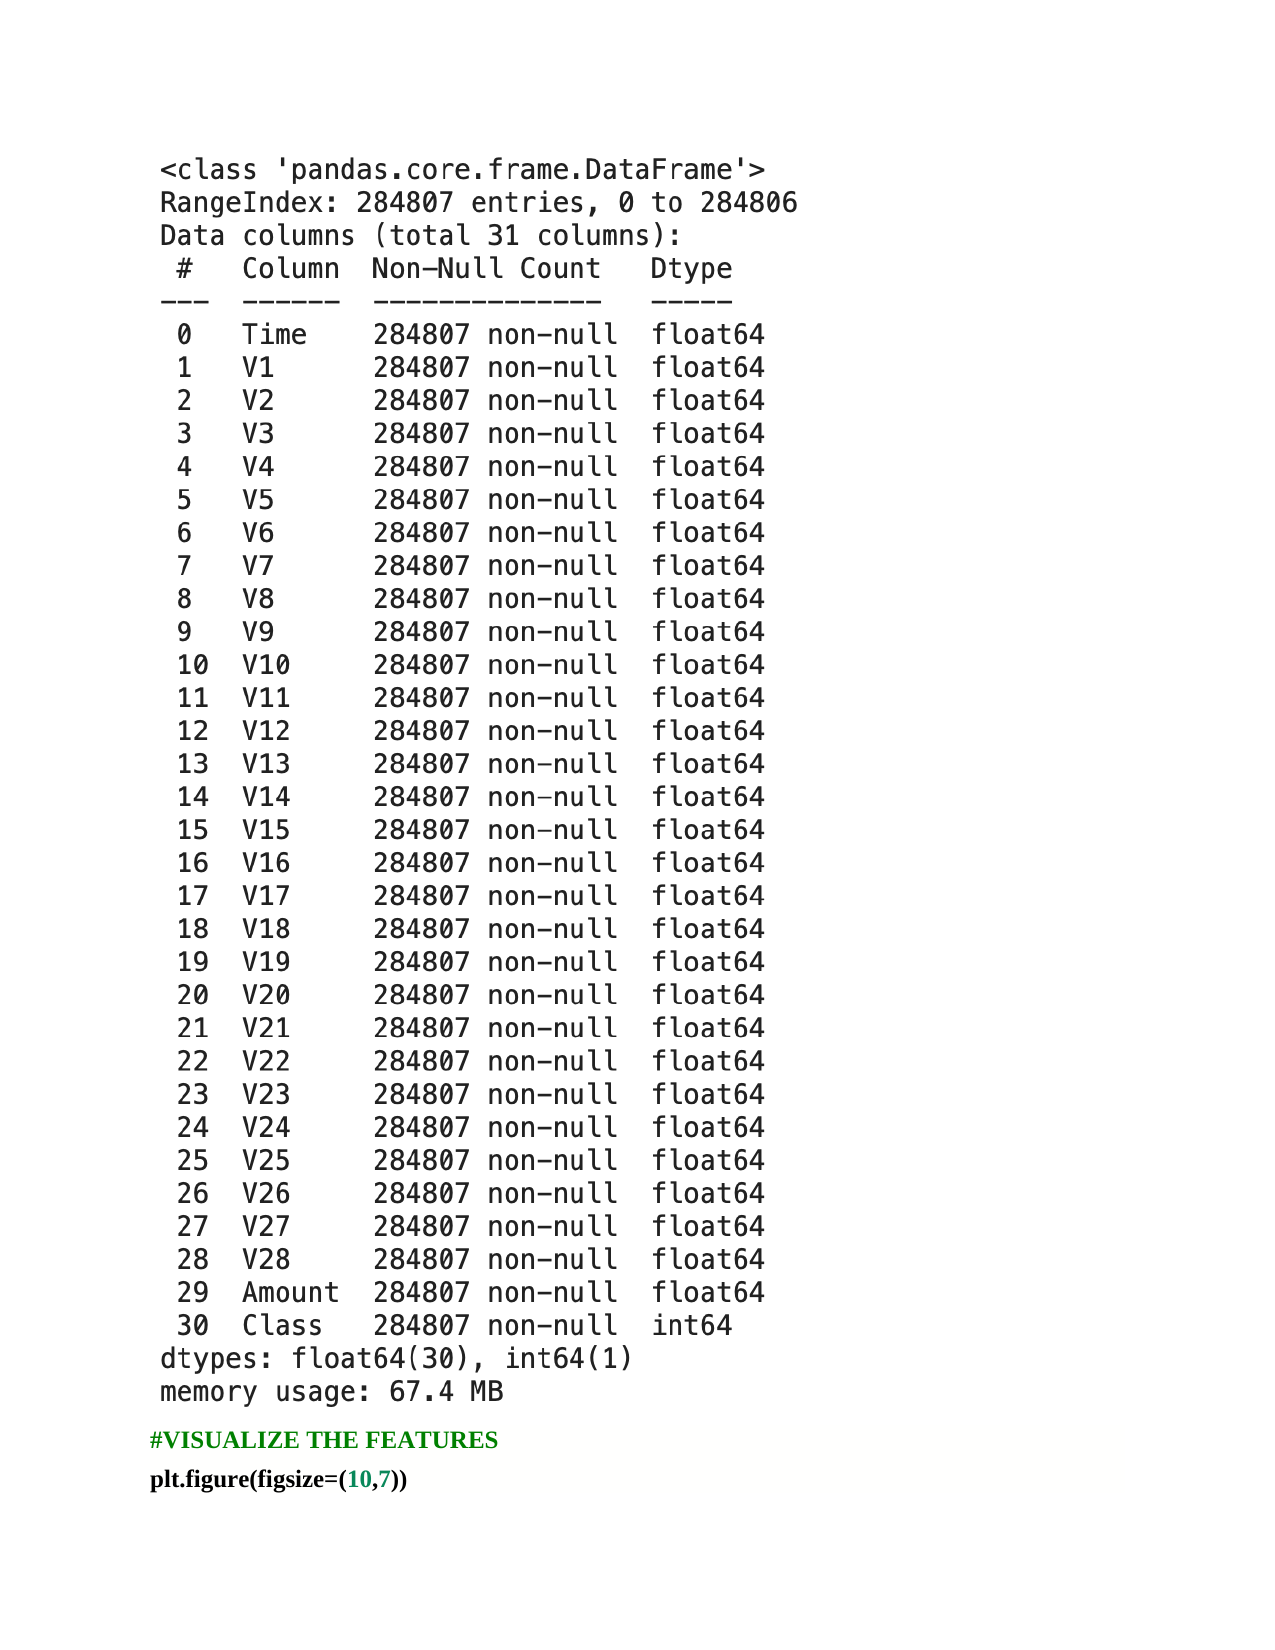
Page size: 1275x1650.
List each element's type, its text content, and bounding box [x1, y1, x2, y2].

text plt.figure(figsize=(10,7)) [150, 1464, 1125, 1493]
picture [150, 150, 967, 1412]
text #VISUALIZE THE FEATURES [150, 1425, 1125, 1454]
